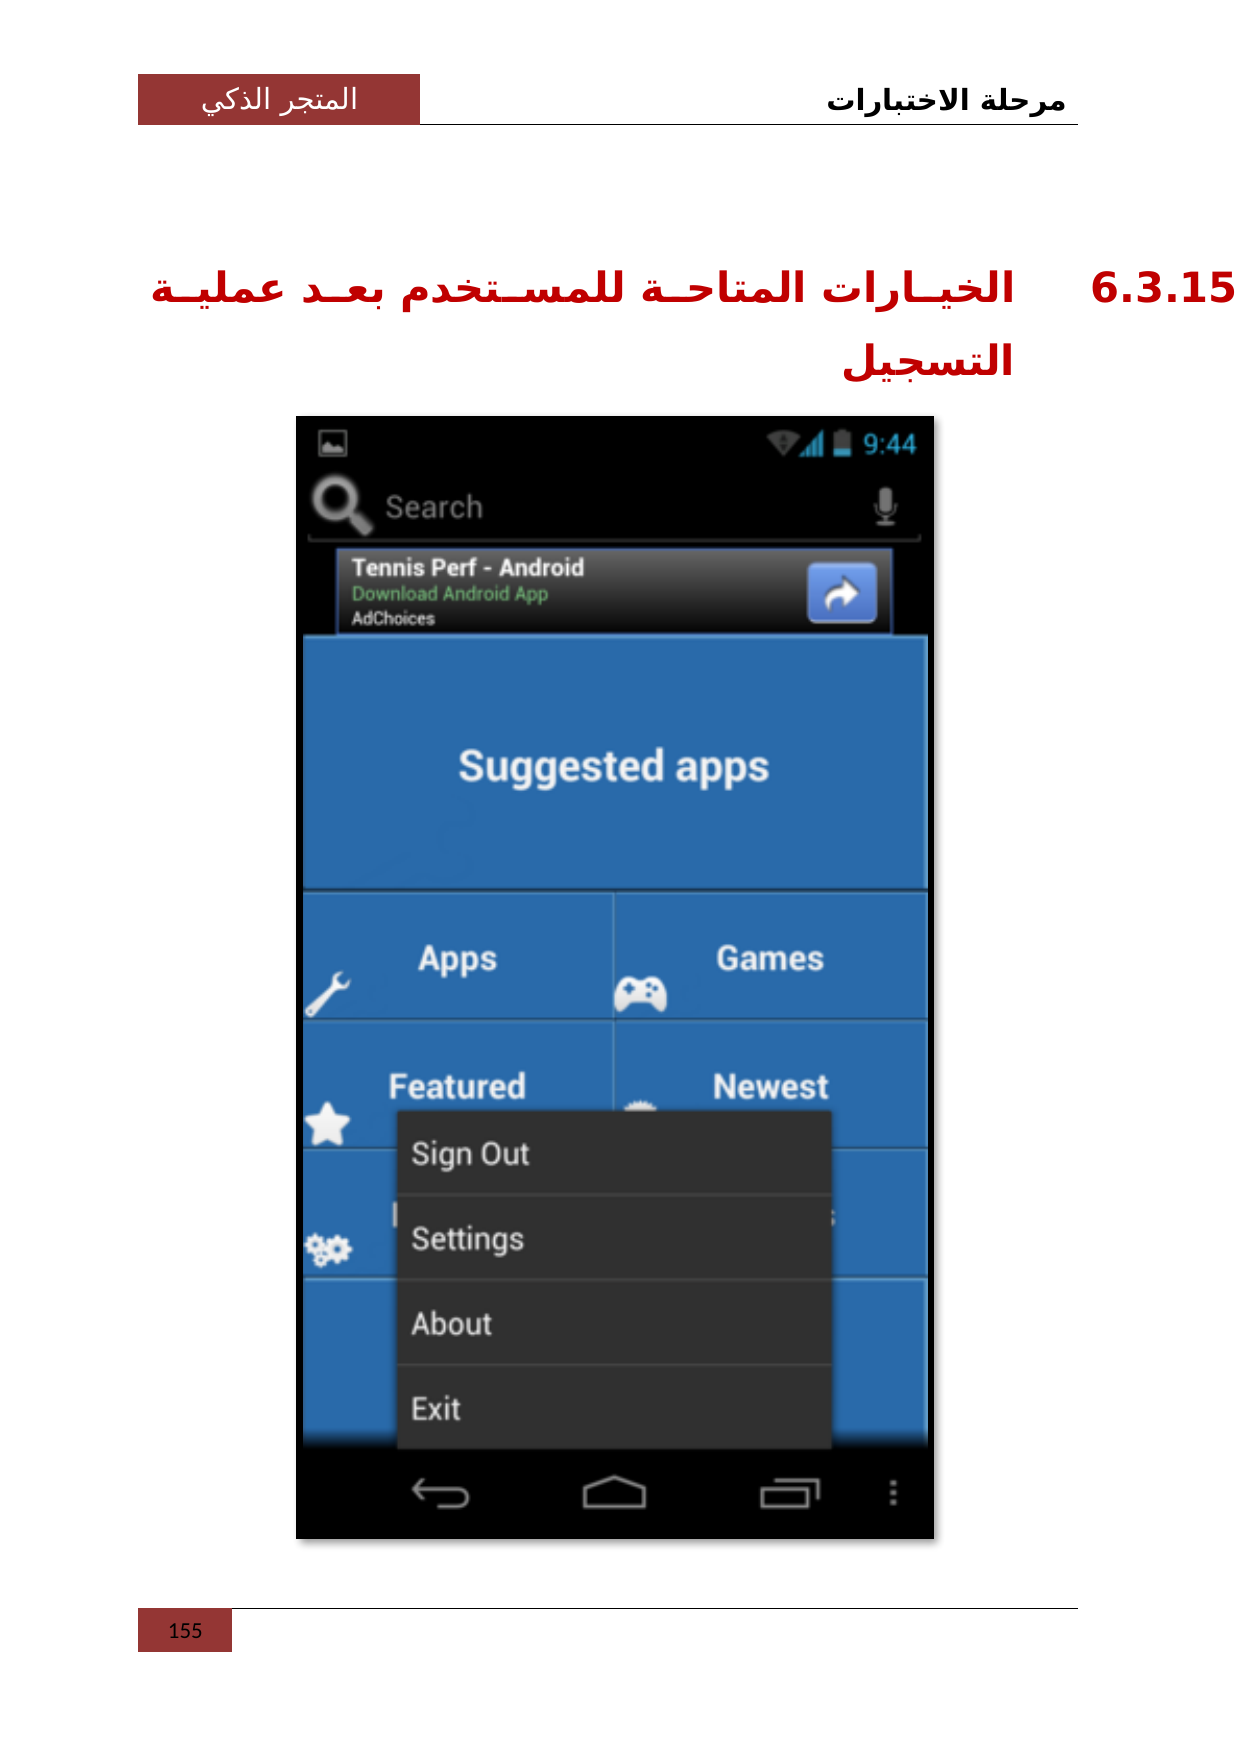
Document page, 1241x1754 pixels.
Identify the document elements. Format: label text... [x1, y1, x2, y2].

picture [303, 422, 928, 1533]
subtitle الخيارات المتاحة للمستخدم بعد عملية التسجيل [150, 264, 1090, 385]
